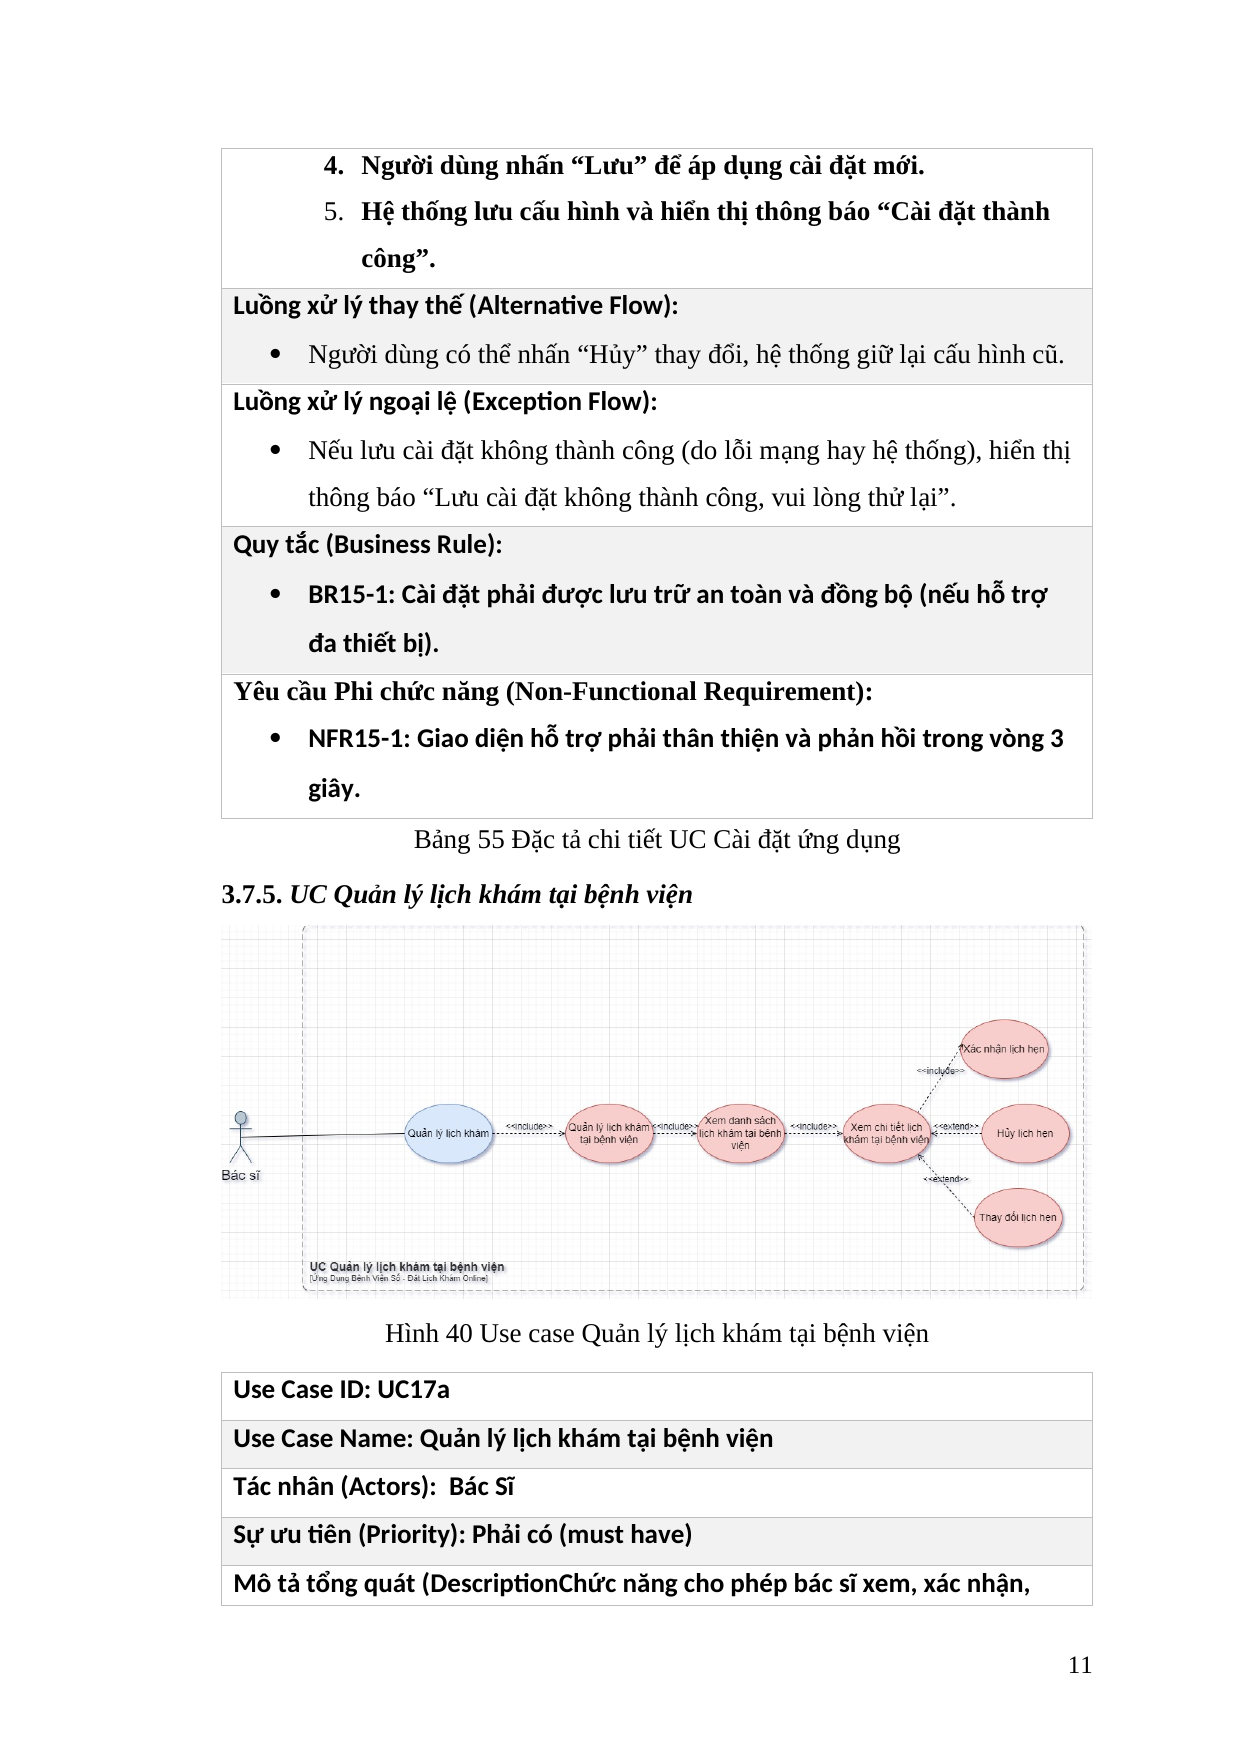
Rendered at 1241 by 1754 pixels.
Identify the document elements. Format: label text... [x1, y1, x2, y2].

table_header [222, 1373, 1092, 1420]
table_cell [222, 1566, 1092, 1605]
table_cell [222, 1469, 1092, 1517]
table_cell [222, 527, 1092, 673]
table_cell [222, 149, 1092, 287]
text Bảng 55 Đặc tả chi tiết UC Cài đặt ứng dụng [221, 823, 1092, 854]
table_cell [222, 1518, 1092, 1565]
picture [221, 925, 1092, 1299]
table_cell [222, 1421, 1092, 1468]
text Hình 40 Use case Quản lý lịch khám tại bệnh viện [221, 1317, 1092, 1348]
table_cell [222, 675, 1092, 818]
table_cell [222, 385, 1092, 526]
subtitle UC Quản lý lịch khám tại bệnh viện [221, 878, 1092, 909]
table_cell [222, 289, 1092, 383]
